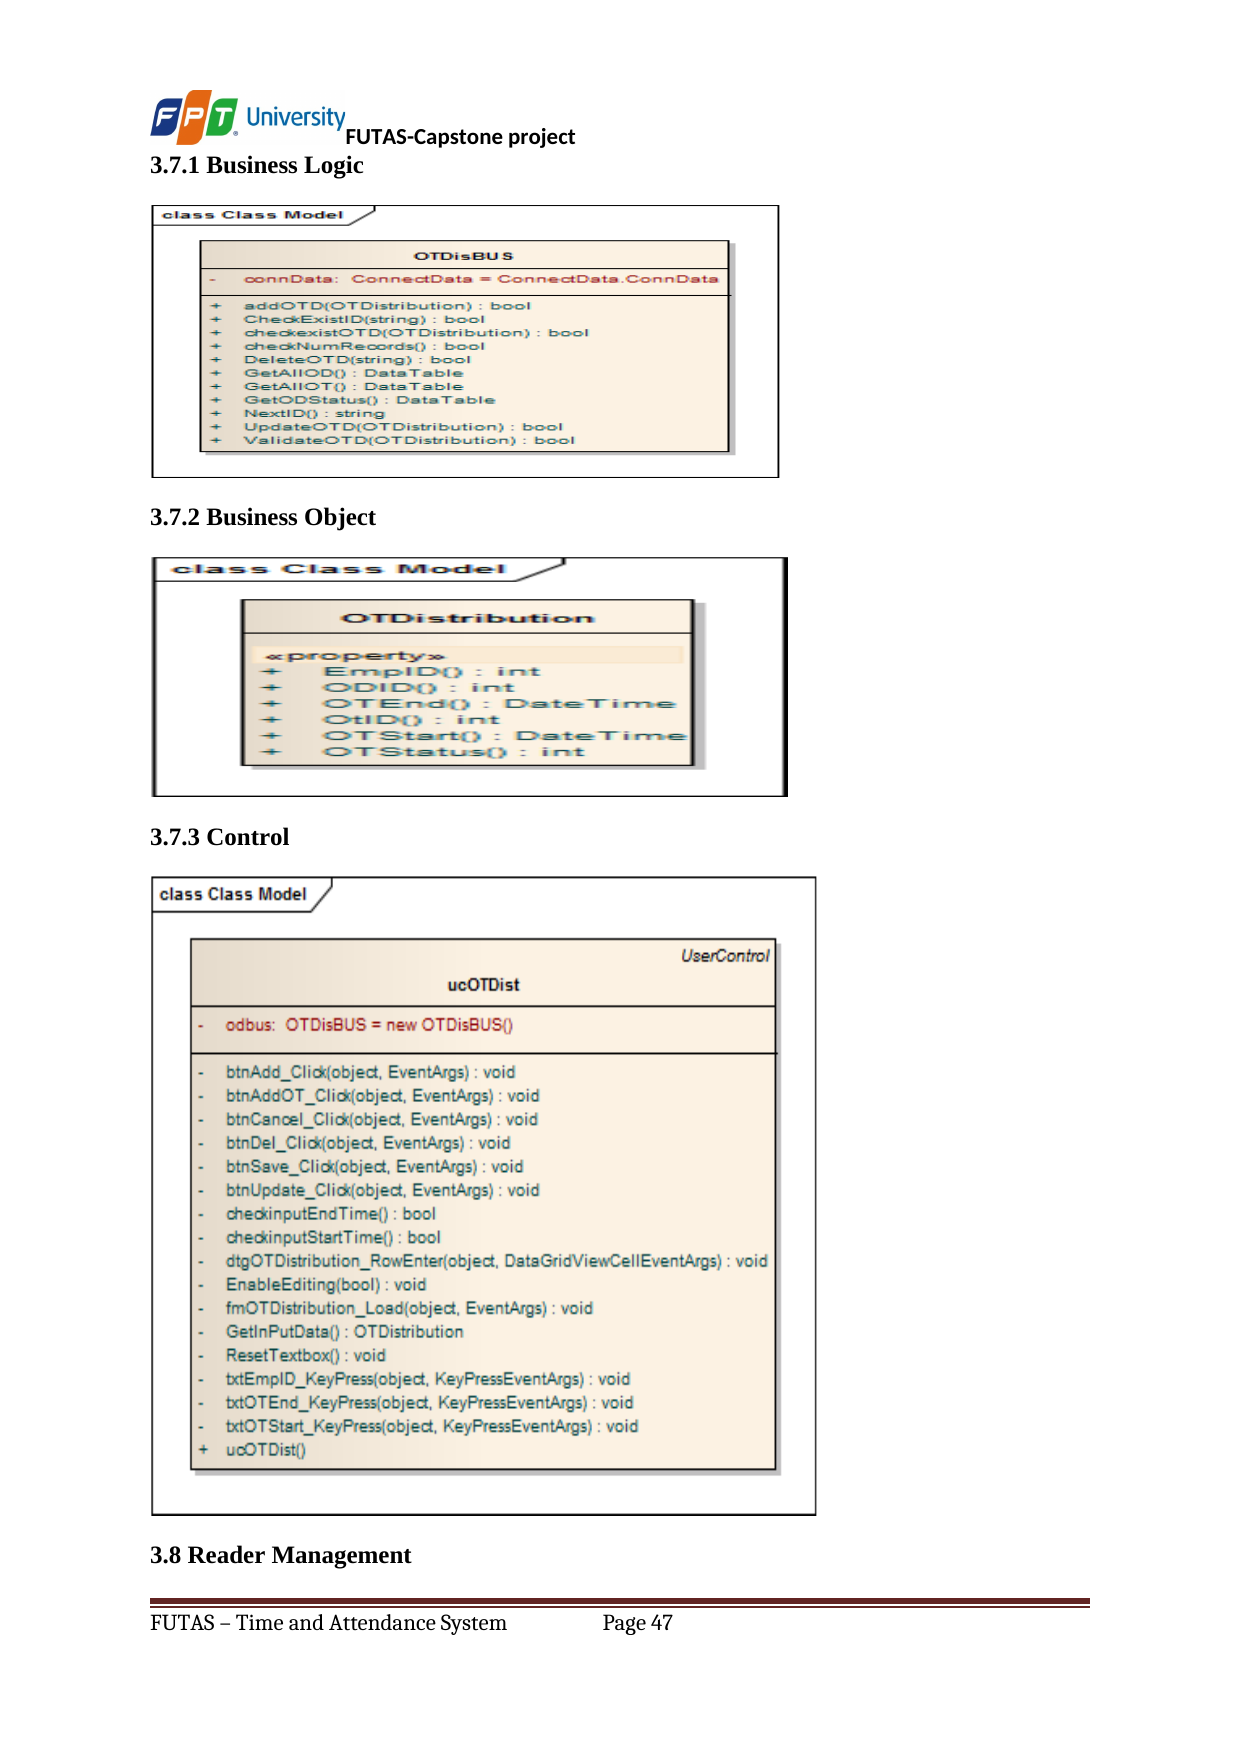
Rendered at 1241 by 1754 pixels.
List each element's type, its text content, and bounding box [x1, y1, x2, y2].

picture [150, 556, 788, 797]
text 3.7.1 Business Logic [150, 150, 1090, 179]
text 3.7.2 Business Object [150, 502, 1090, 531]
picture [150, 90, 346, 145]
picture [150, 875, 817, 1516]
picture [150, 204, 780, 478]
text 3.7.3 Control [150, 822, 1090, 851]
text 3.8 Reader Management [150, 1540, 1090, 1569]
